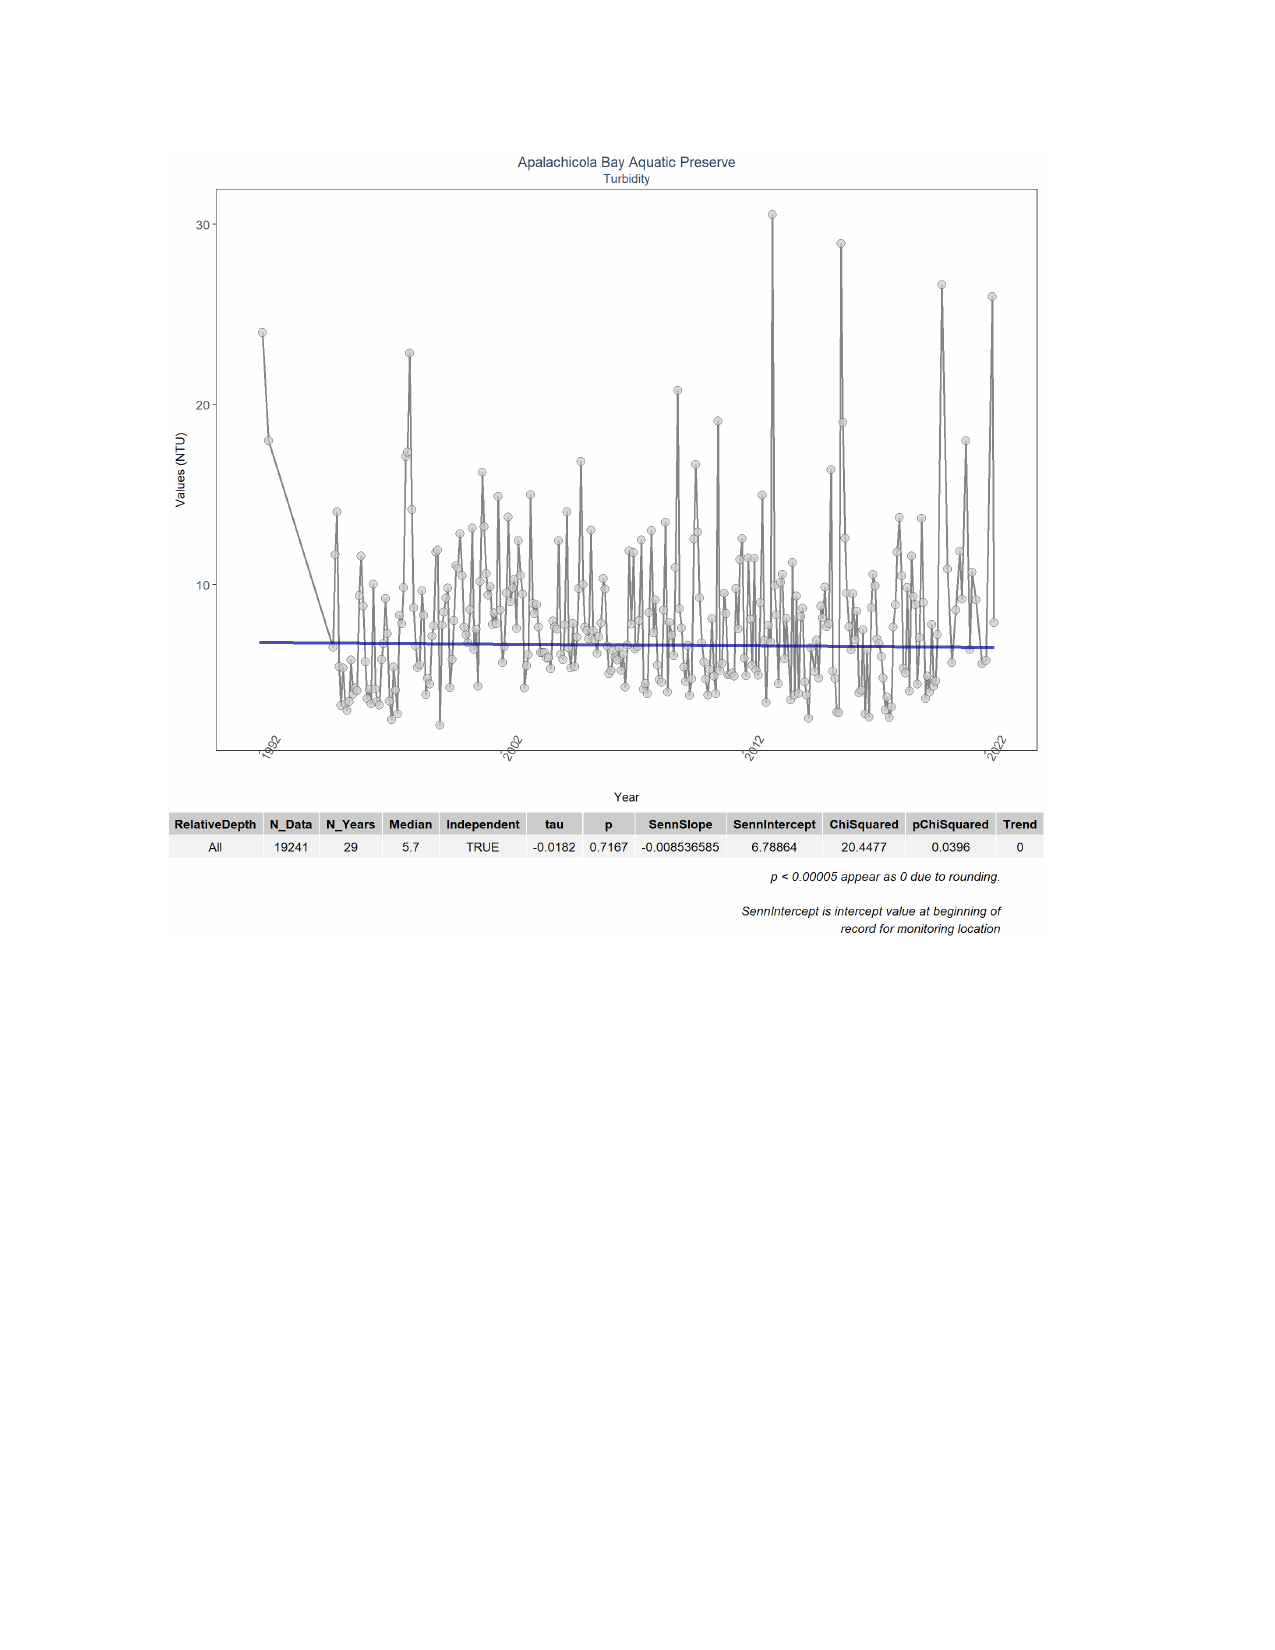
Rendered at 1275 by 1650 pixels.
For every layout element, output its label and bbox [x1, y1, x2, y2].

picture [168, 150, 1044, 938]
